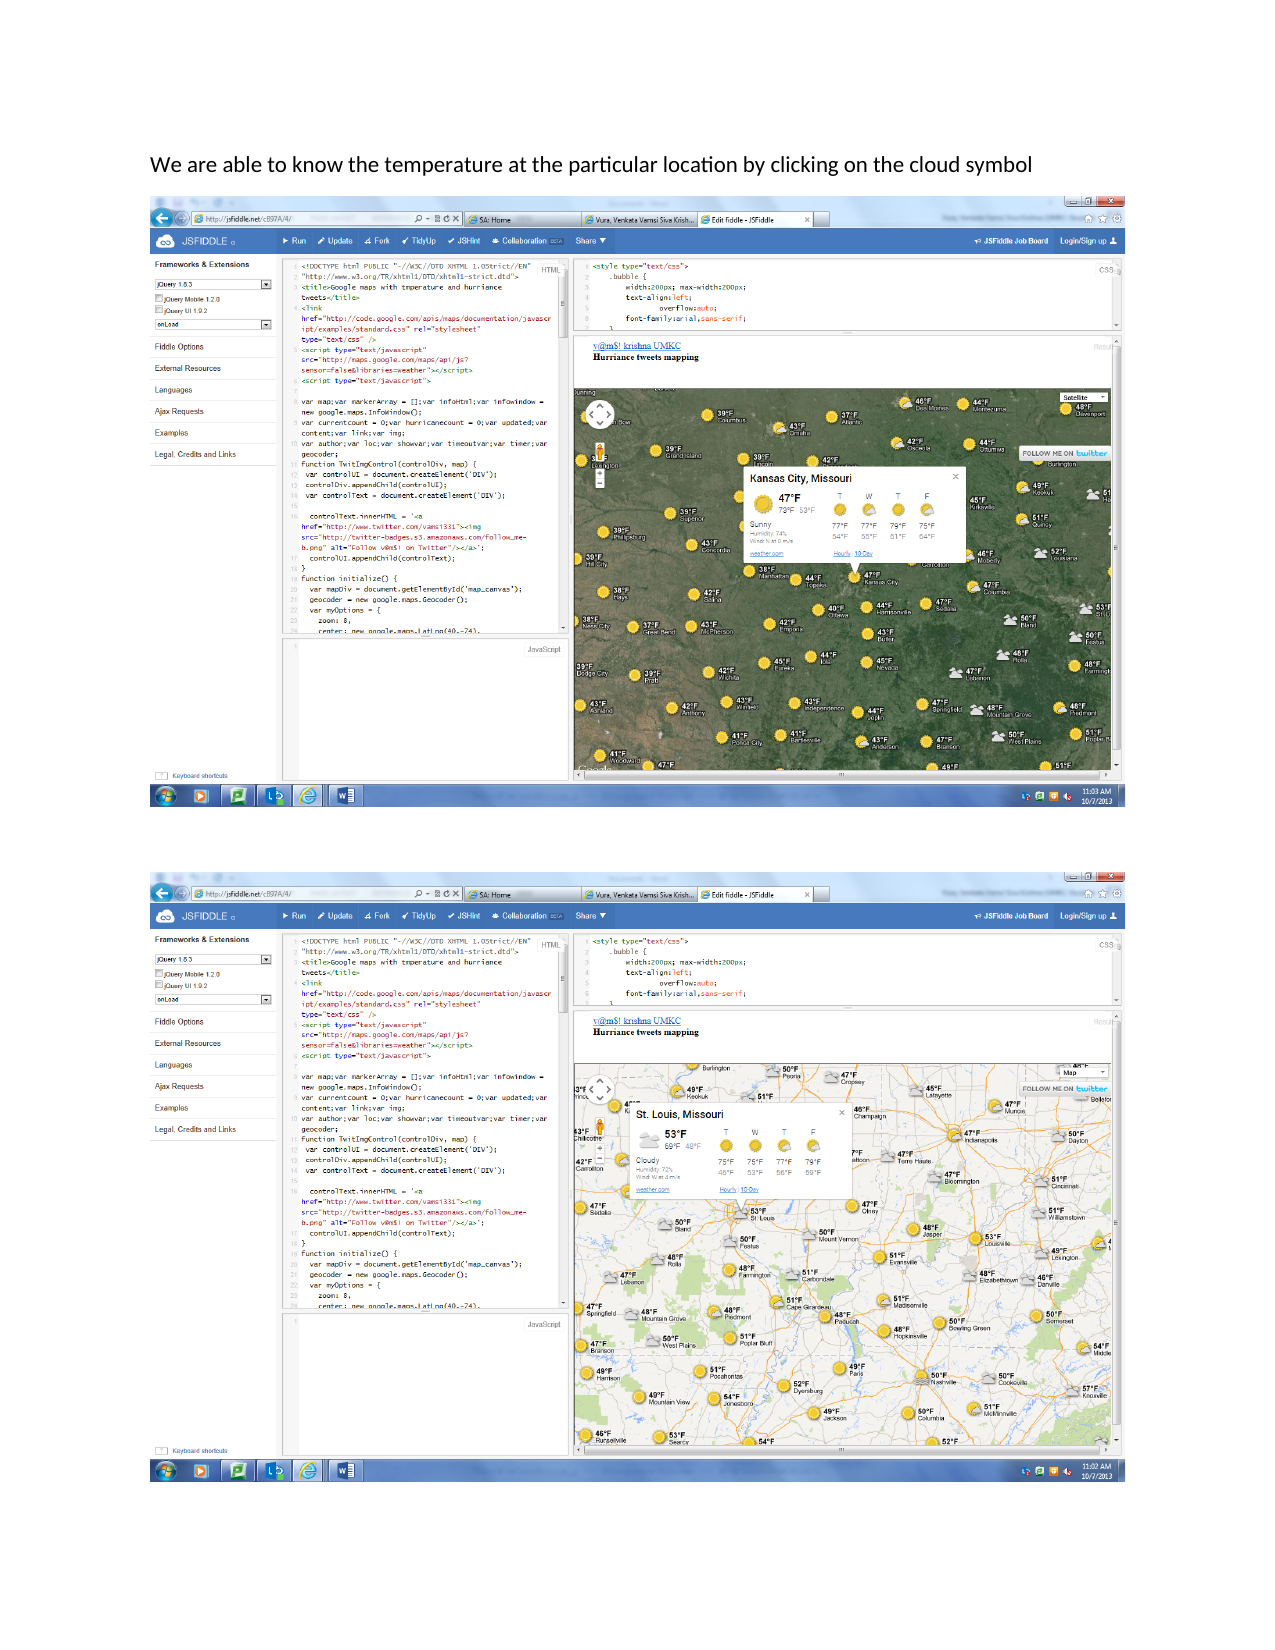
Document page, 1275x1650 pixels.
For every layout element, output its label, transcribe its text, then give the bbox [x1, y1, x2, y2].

picture [150, 196, 1125, 807]
picture [150, 872, 1125, 1482]
text We are able to know the temperature at the particular location by clicking on the cloud symbol [150, 150, 1125, 178]
